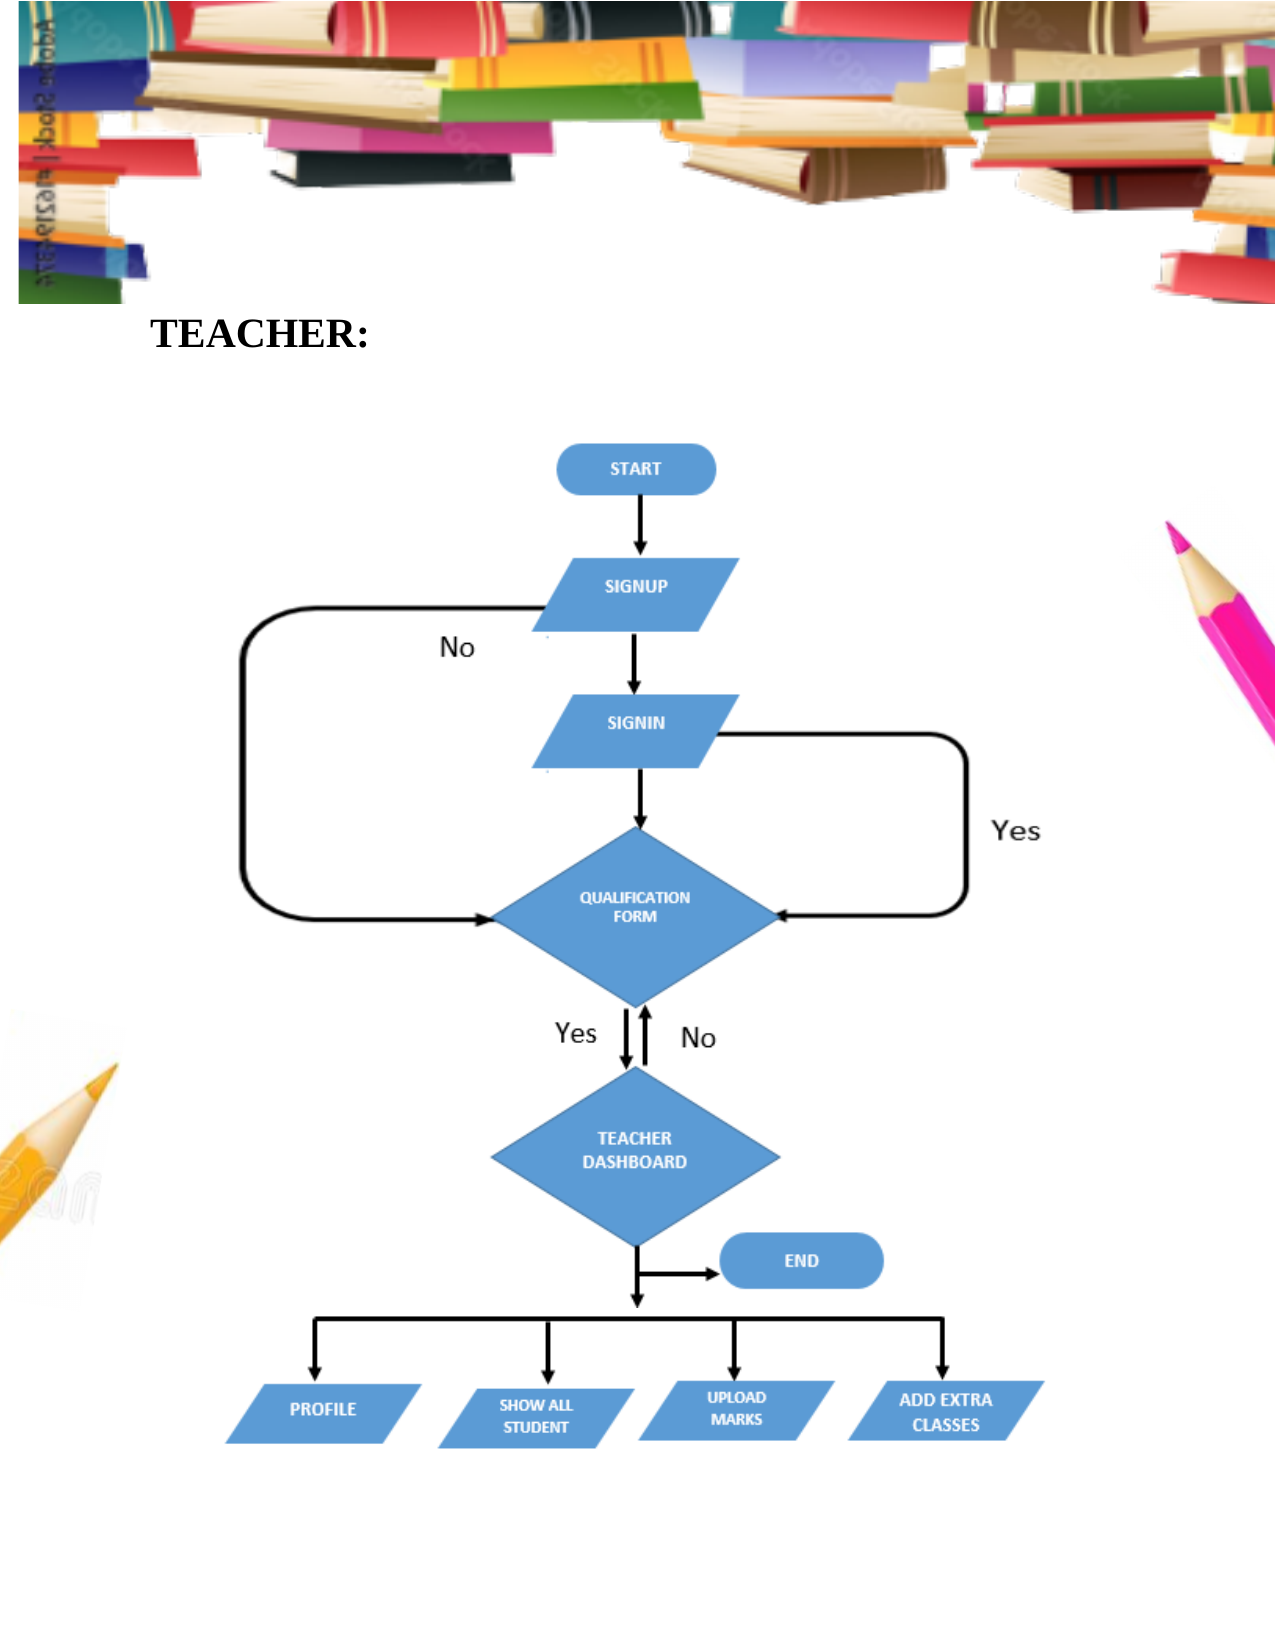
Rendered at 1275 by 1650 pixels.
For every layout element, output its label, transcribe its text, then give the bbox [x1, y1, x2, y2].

picture [1120, 486, 1275, 763]
picture [222, 1312, 1053, 1455]
picture [18, 1, 1275, 304]
picture [0, 1010, 126, 1311]
text TEACHER: [150, 304, 1125, 356]
picture [232, 414, 1043, 1308]
